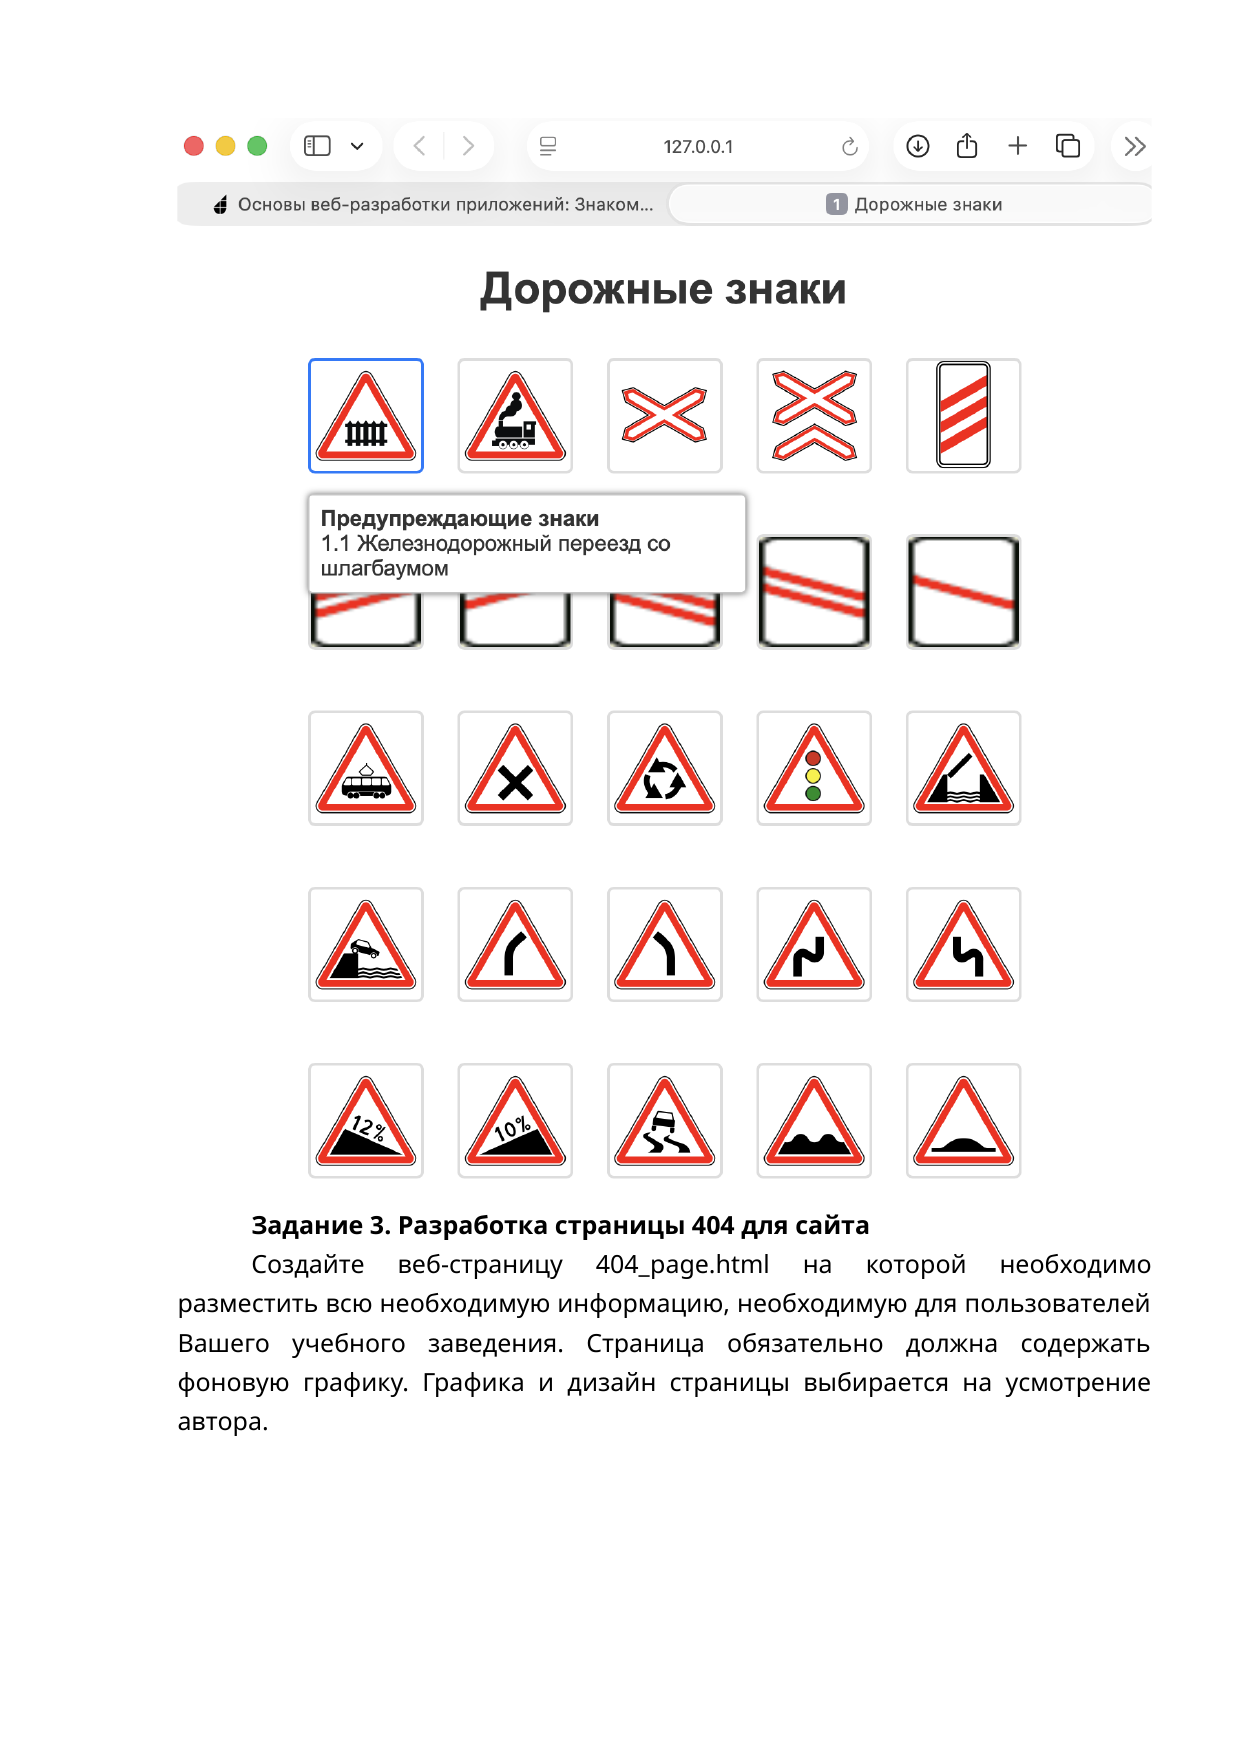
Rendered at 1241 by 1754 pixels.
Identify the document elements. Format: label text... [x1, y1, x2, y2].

picture [177, 118, 1152, 1203]
text Создайте веб-страницу 404_page.html на которой необходимо разместить всю необходимую информацию, необходимую для пользователей Вашего учебного заведения. Страница обязательно должна содержать фоновую графику. Графика и дизайн страницы выбирается на усмотрение автора. [177, 1247, 1152, 1438]
text Задание 3. Разработка страницы 404 для сайта [177, 1208, 1152, 1242]
